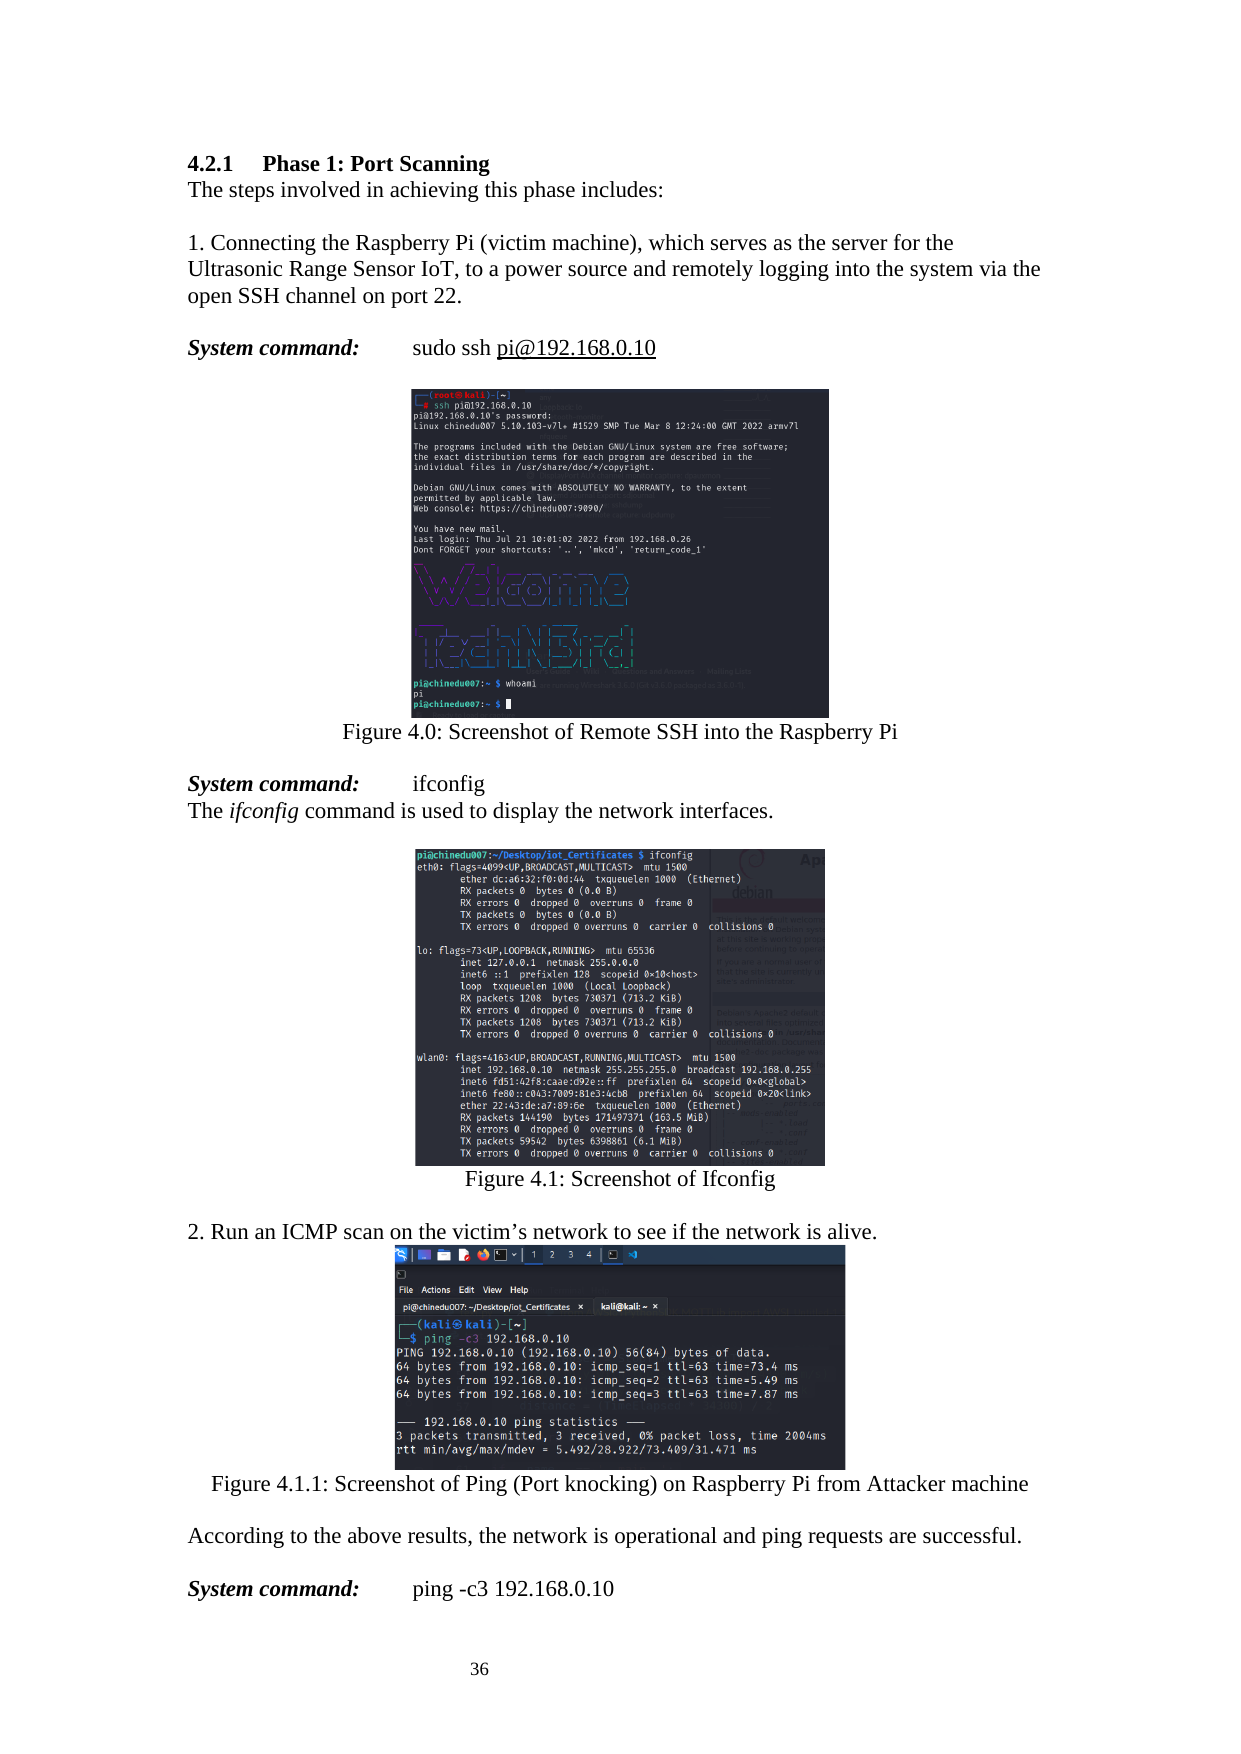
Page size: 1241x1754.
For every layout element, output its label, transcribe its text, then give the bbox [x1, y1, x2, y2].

list The ifconfig command is used to display the network interfaces. [187, 797, 1053, 823]
list Connecting the Raspberry Pi (victim machine), which serves as the server for the Ultrasonic Range Sensor IoT, to a power source and remotely logging into the system via the open SSH channel on port 22. [187, 229, 1053, 308]
text Figure 4.0: Screenshot of Remote SSH into the Raspberry Pi [187, 718, 1053, 744]
text Figure 4.1: Screenshot of Ifconfig [187, 1165, 1053, 1192]
list Run an ICMP scan on the victim’s network to see if the network is alive. [187, 1218, 1053, 1244]
list System command: ping -c3 192.168.0.10 [187, 1575, 1053, 1602]
picture [415, 849, 825, 1166]
text Figure 4.1.1: Screenshot of Ping (Port knocking) on Raspberry Pi from Attacker machine [187, 1470, 1053, 1496]
text The steps involved in achieving this phase includes: [187, 176, 1053, 203]
picture [394, 1244, 846, 1470]
picture [411, 389, 829, 718]
text 4.2.1 Phase 1: Port Scanning [187, 150, 1053, 176]
text According to the above results, the network is operational and ping requests are successful. [187, 1522, 1053, 1549]
list System command: ifconfig [187, 770, 1053, 797]
list System command: sudo ssh pi@192.168.0.10 [187, 334, 1053, 361]
